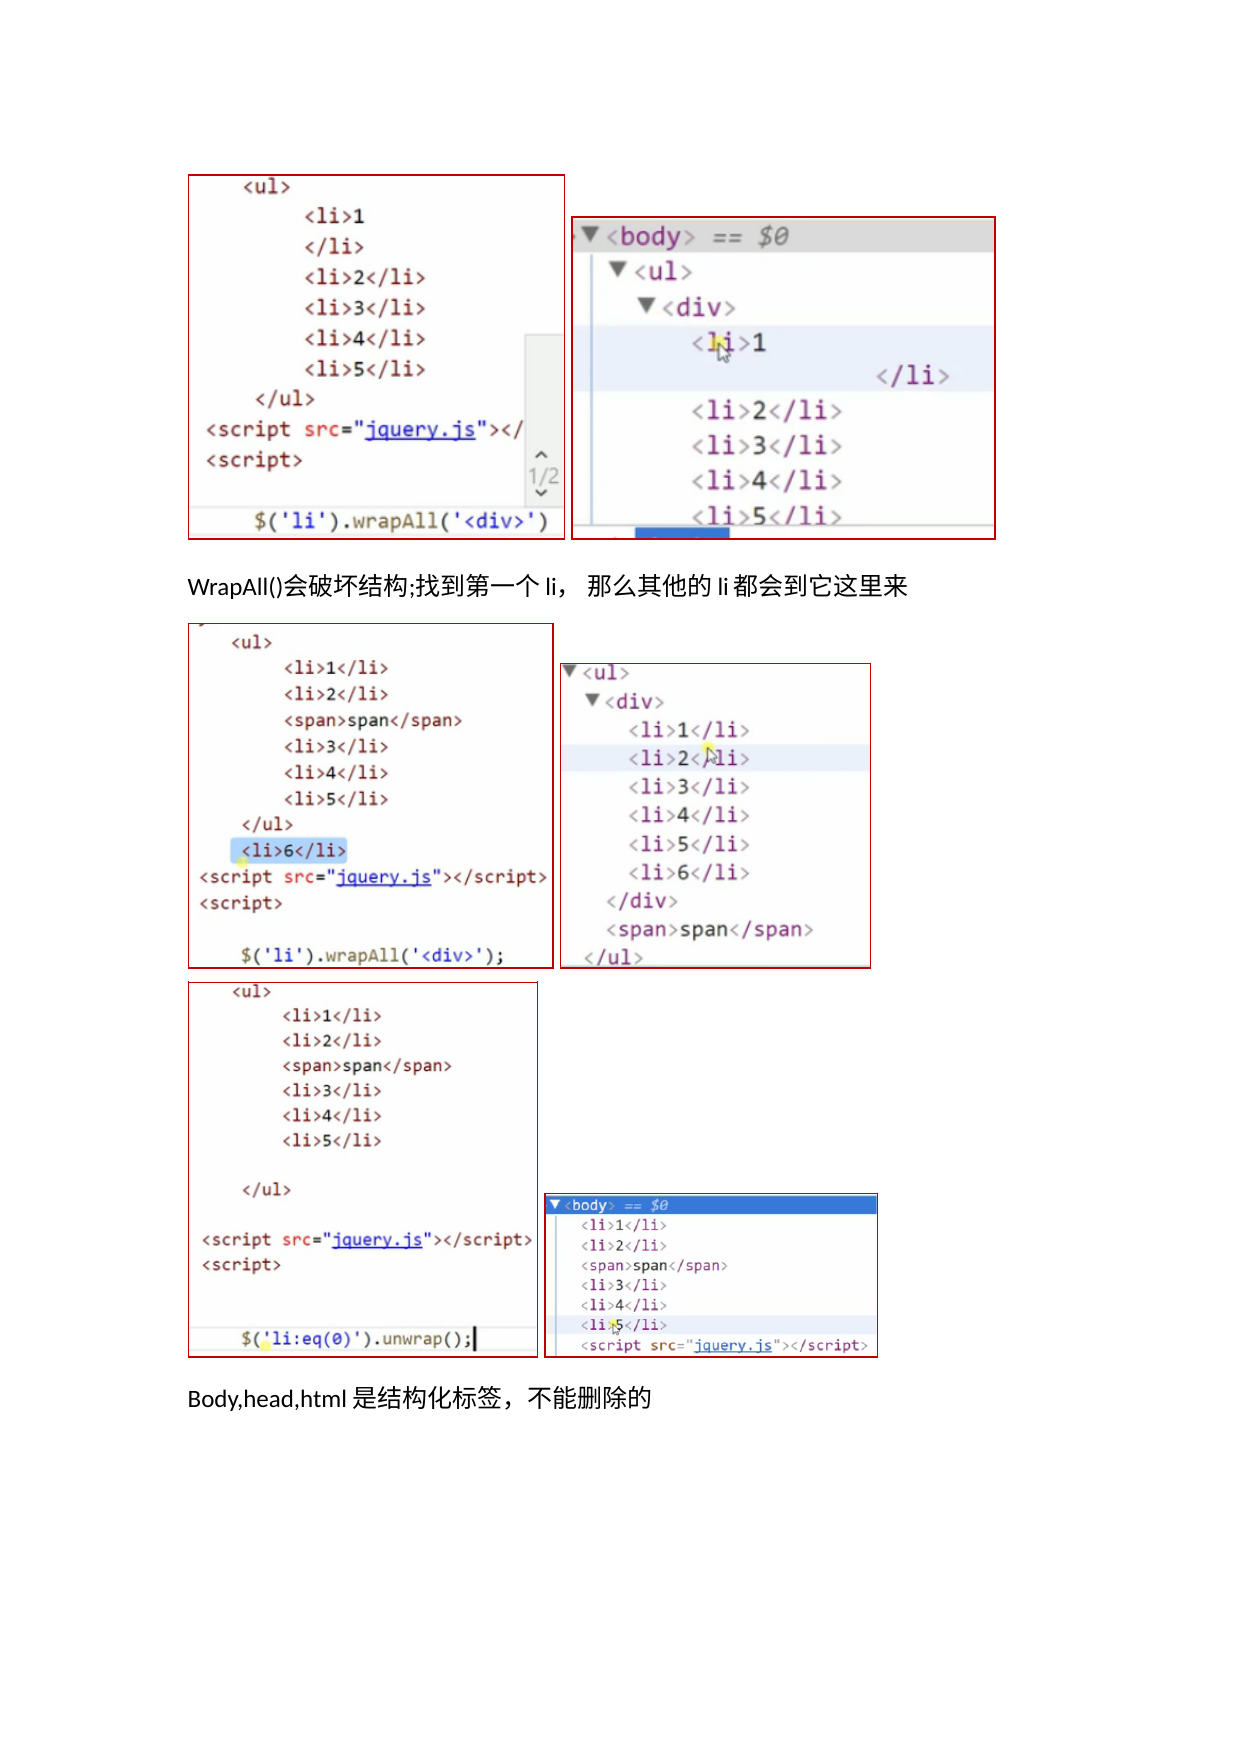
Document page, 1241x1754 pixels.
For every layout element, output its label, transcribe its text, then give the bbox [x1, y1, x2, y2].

picture [561, 664, 870, 967]
picture [189, 983, 537, 1356]
picture [546, 1194, 877, 1356]
text Body,head,html是结构化标签，不能删除的 [187, 1364, 1053, 1429]
picture [189, 176, 564, 538]
text WrapAll()会破坏结构;找到第一个li， 那么其他的li都会到它这里来 [187, 552, 1053, 617]
picture [189, 624, 552, 967]
picture [573, 218, 994, 538]
